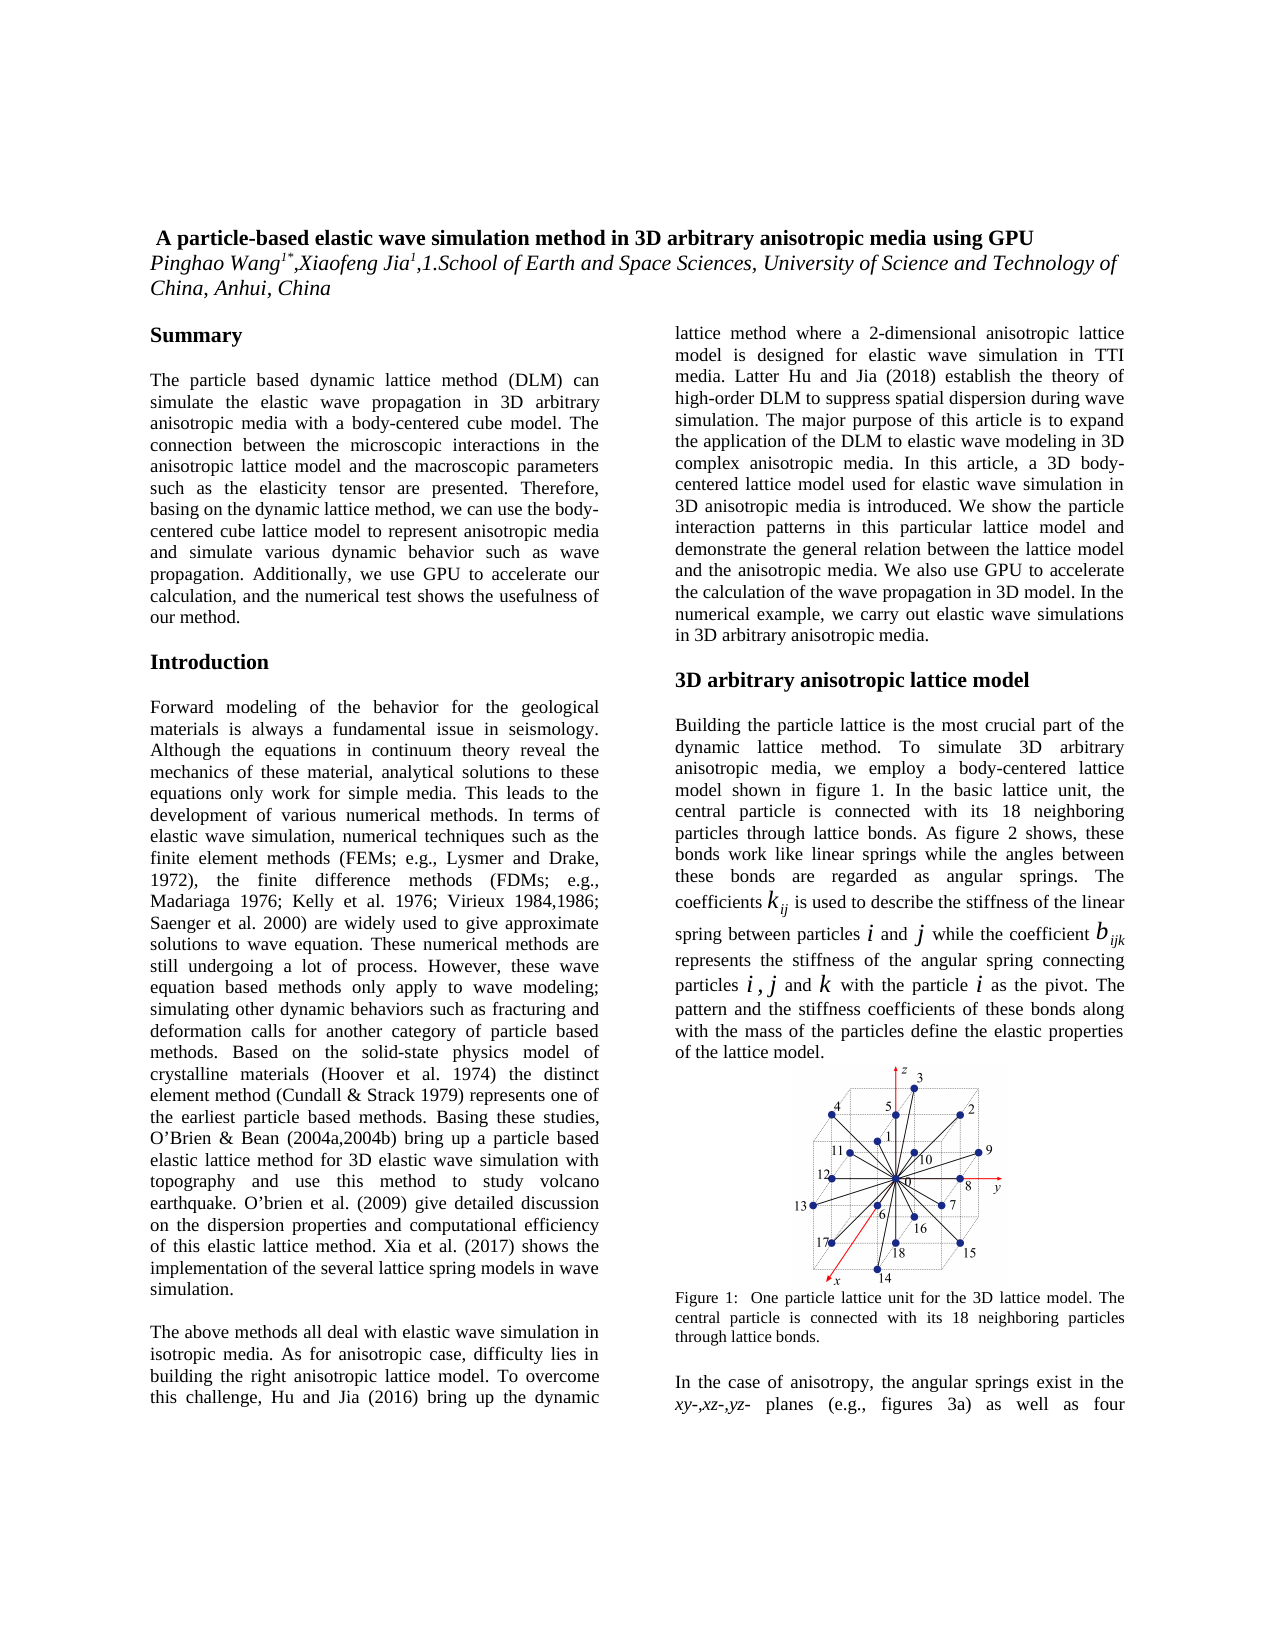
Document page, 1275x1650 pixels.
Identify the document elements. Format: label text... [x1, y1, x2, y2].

text Pinghao Wang1*,Xiaofeng Jia1,1.School of Earth and Space Sciences, University of Science and Technology of China, Anhui, China [150, 250, 1125, 301]
text Building the particle lattice is the most crucial part of the dynamic lattice method. To simulate 3D arbitrary anisotropic media, we employ a body-centered lattice model shown in figure 1. In the basic lattice unit, the central particle is connected with its 18 neighboring particles through lattice bonds. As figure 2 shows, these bonds work like linear springs while the angles between these bonds are regarded as angular springs. The coefficients is used to describe the stiffness of the linear spring between particles and while the coefficient represents the stiffness of the angular spring connecting particles and with the particle as the pivot. The pattern and the stiffness coefficients of these bonds along with the mass of the particles define the elastic properties of the lattice model. [675, 714, 1125, 1063]
picture [792, 1063, 1008, 1289]
text Figure 1: One particle lattice unit for the 3D lattice model. The central particle is connected with its 18 neighboring particles through lattice bonds. [675, 1288, 1125, 1346]
text The particle based dynamic lattice method (DLM) can simulate the elastic wave propagation in 3D arbitrary anisotropic media with a body-centered cube model. The connection between the microscopic interactions in the anisotropic lattice model and the macroscopic parameters such as the elasticity tensor are presented. Therefore, basing on the dynamic lattice method, we can use the body-centered cube lattice model to represent anisotropic media and simulate various dynamic behavior such as wave propagation. Additionally, we use GPU to accelerate our calculation, and the numerical test shows the usefulness of our method. [150, 369, 600, 628]
text The above methods all deal with elastic wave simulation in isotropic media. As for anisotropic case, difficulty lies in building the right anisotropic lattice model. To overcome this challenge, Hu and Jia (2016) bring up the dynamic lattice method where a 2-dimensional anisotropic lattice model is designed for elastic wave simulation in TTI media. Latter Hu and Jia (2018) establish the theory of high-order DLM to suppress spatial dispersion during wave simulation. The major purpose of this article is to expand the application of the DLM to elastic wave modeling in 3D complex anisotropic media. In this article, a 3D body-centered lattice model used for elastic wave simulation in 3D anisotropic media is introduced. We show the particle interaction patterns in this particular lattice model and demonstrate the general relation between the lattice model and the anisotropic media. We also use GPU to accelerate the calculation of the wave propagation in 3D model. In the numerical example, we carry out elastic wave simulations in 3D arbitrary anisotropic media. [675, 322, 1125, 646]
subtitle Introduction [150, 649, 600, 674]
subtitle 3D arbitrary anisotropic lattice model [675, 667, 1125, 692]
subtitle Summary [150, 322, 600, 347]
text A particle-based elastic wave simulation method in 3D arbitrary anisotropic media using GPU [150, 225, 1125, 250]
text Forward modeling of the behavior for the geological materials is always a fundamental issue in seismology. Although the equations in continuum theory reveal the mechanics of these material, analytical solutions to these equations only work for simple media. This leads to the development of various numerical methods. In terms of elastic wave simulation, numerical techniques such as the finite element methods (FEMs; e.g., Lysmer and Drake, 1972), the finite difference methods (FDMs; e.g., Madariaga 1976; Kelly et al. 1976; Virieux 1984,1986; Saenger et al. 2000) are widely used to give approximate solutions to wave equation. These numerical methods are still undergoing a lot of process. However, these wave equation based methods only apply to wave modeling; simulating other dynamic behaviors such as fracturing and deformation calls for another category of particle based methods. Based on the solid-state physics model of crystalline materials (Hoover et al. 1974) the distinct element method (Cundall & Strack 1979) represents one of the earliest particle based methods. Basing these studies, O’Brien & Bean (2004a,2004b) bring up a particle based elastic lattice method for 3D elastic wave simulation with topography and use this method to study volcano earthquake. O’brien et al. (2009) give detailed discussion on the dispersion properties and computational efficiency of this elastic lattice method. Xia et al. (2017) shows the implementation of the several lattice spring models in wave simulation. [150, 696, 600, 1300]
